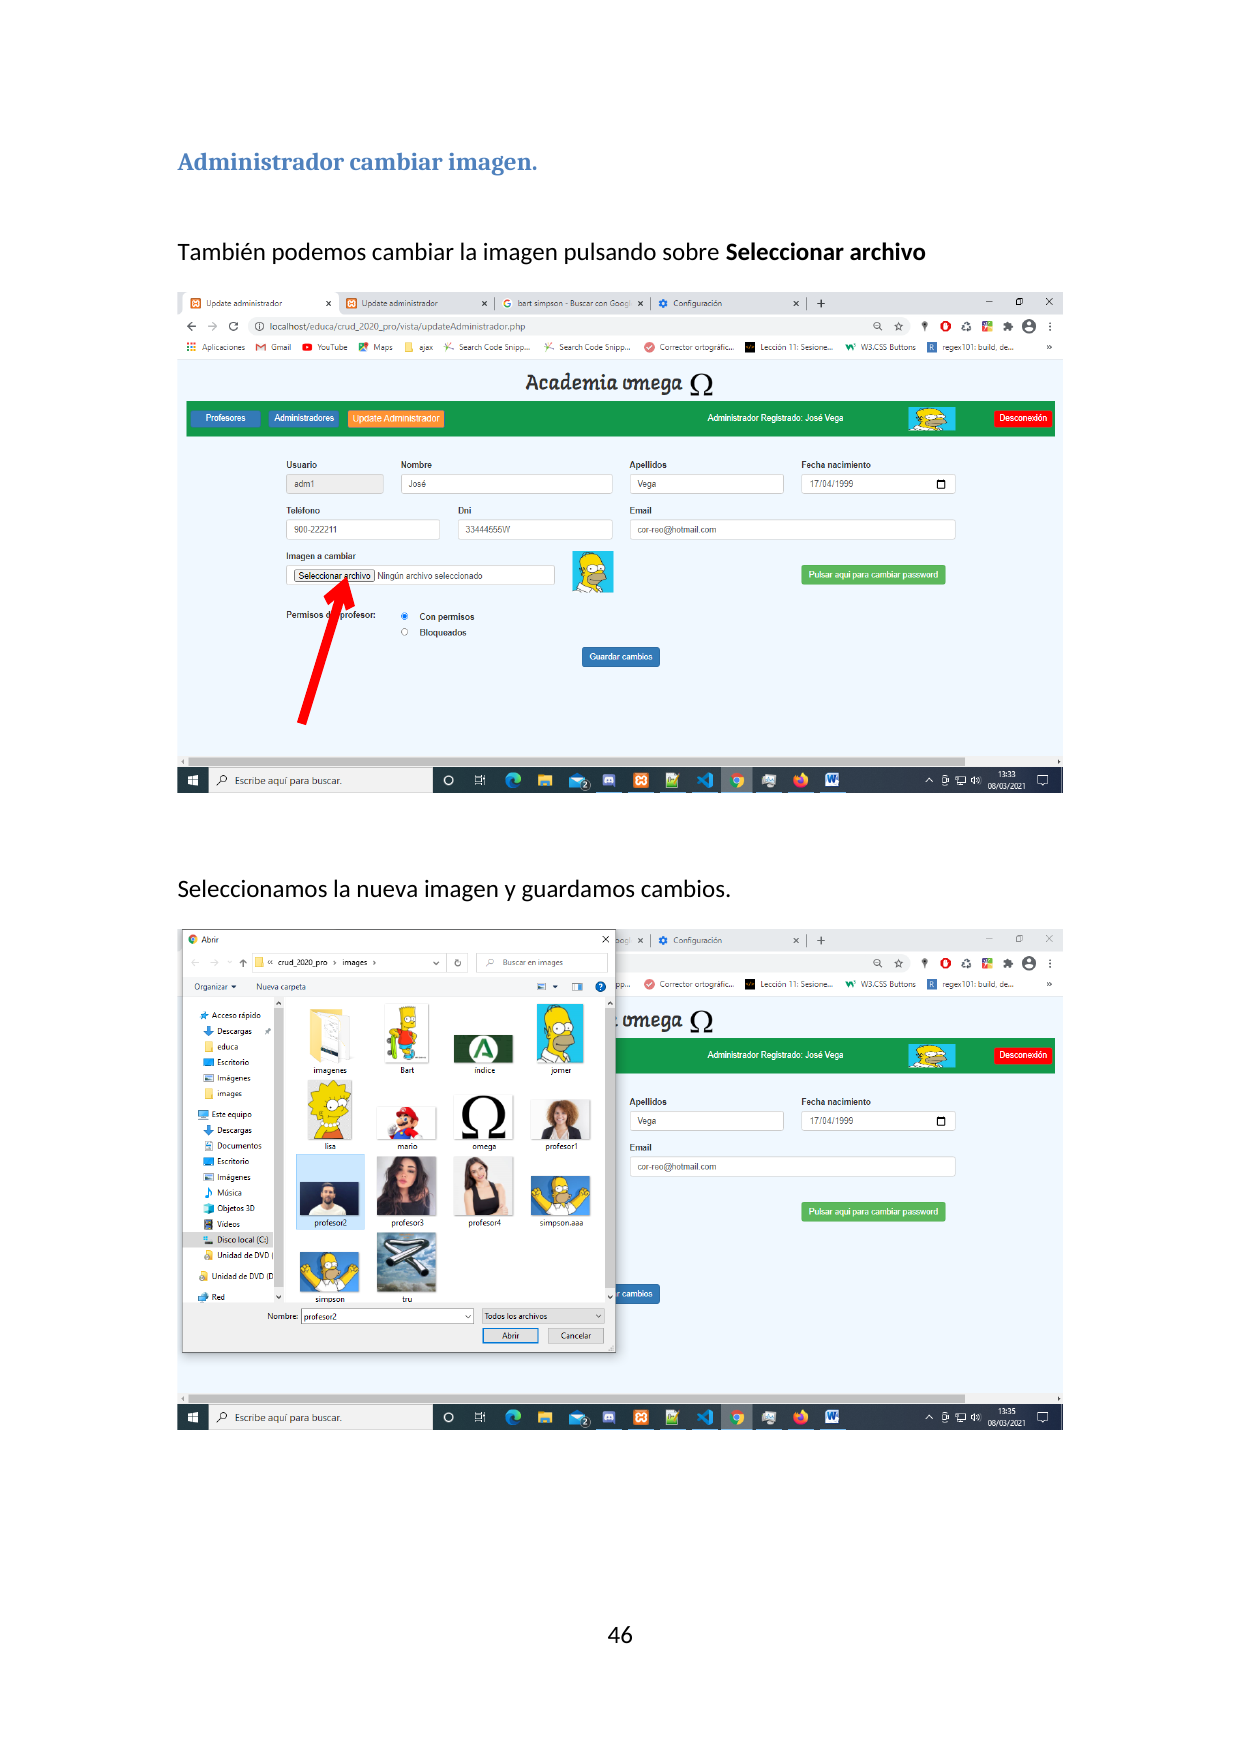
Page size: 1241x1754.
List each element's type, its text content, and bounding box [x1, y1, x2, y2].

picture [177, 292, 1063, 793]
picture [177, 929, 1063, 1430]
text También podemos cambiar la imagen pulsando sobre Seleccionar archivo [177, 236, 1063, 267]
text Seleccionamos la nueva imagen y guardamos cambios. [177, 874, 1063, 904]
subtitle Administrador cambiar imagen. [177, 148, 1063, 176]
